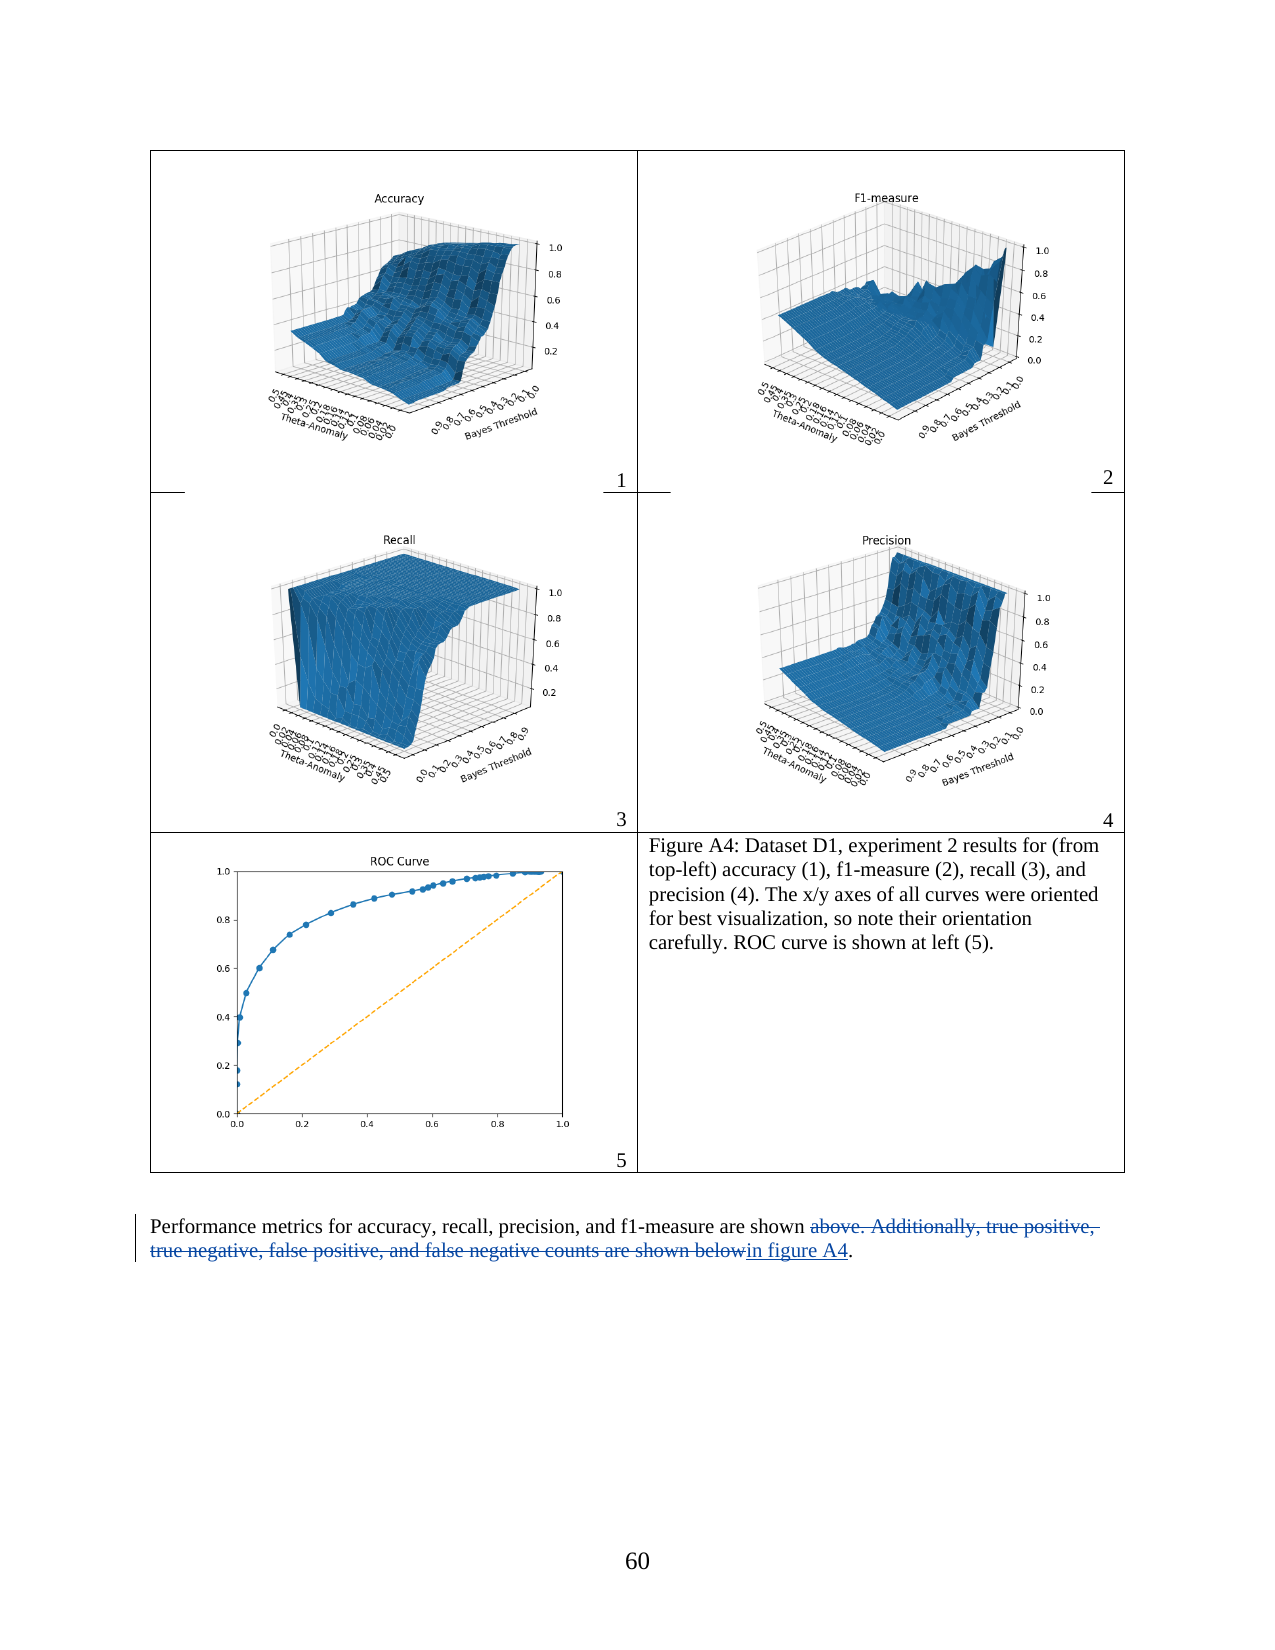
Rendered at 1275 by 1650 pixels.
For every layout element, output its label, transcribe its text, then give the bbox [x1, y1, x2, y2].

picture [184, 833, 604, 1148]
picture [671, 151, 1091, 465]
text Performance metrics for accuracy, recall, precision, and f1-measure are shown . [150, 1214, 1125, 1262]
table_header 2 [638, 151, 1124, 492]
table_cell Figure A4: Dataset D1, experiment 2 results for (from top-left) accuracy (1), f1-measure (2), recall (3), and precision (4). The x/y axes of all curves were oriented for best visualization, so note their orientation carefully. ROC curve is shown at left (5). [638, 833, 1124, 1172]
table_cell 5 [151, 833, 637, 1172]
table_cell 4 [638, 493, 1124, 832]
picture [182, 151, 606, 468]
table_cell 3 [151, 493, 637, 832]
table_header 1 [151, 151, 637, 492]
picture [184, 492, 604, 807]
picture [670, 492, 1092, 809]
